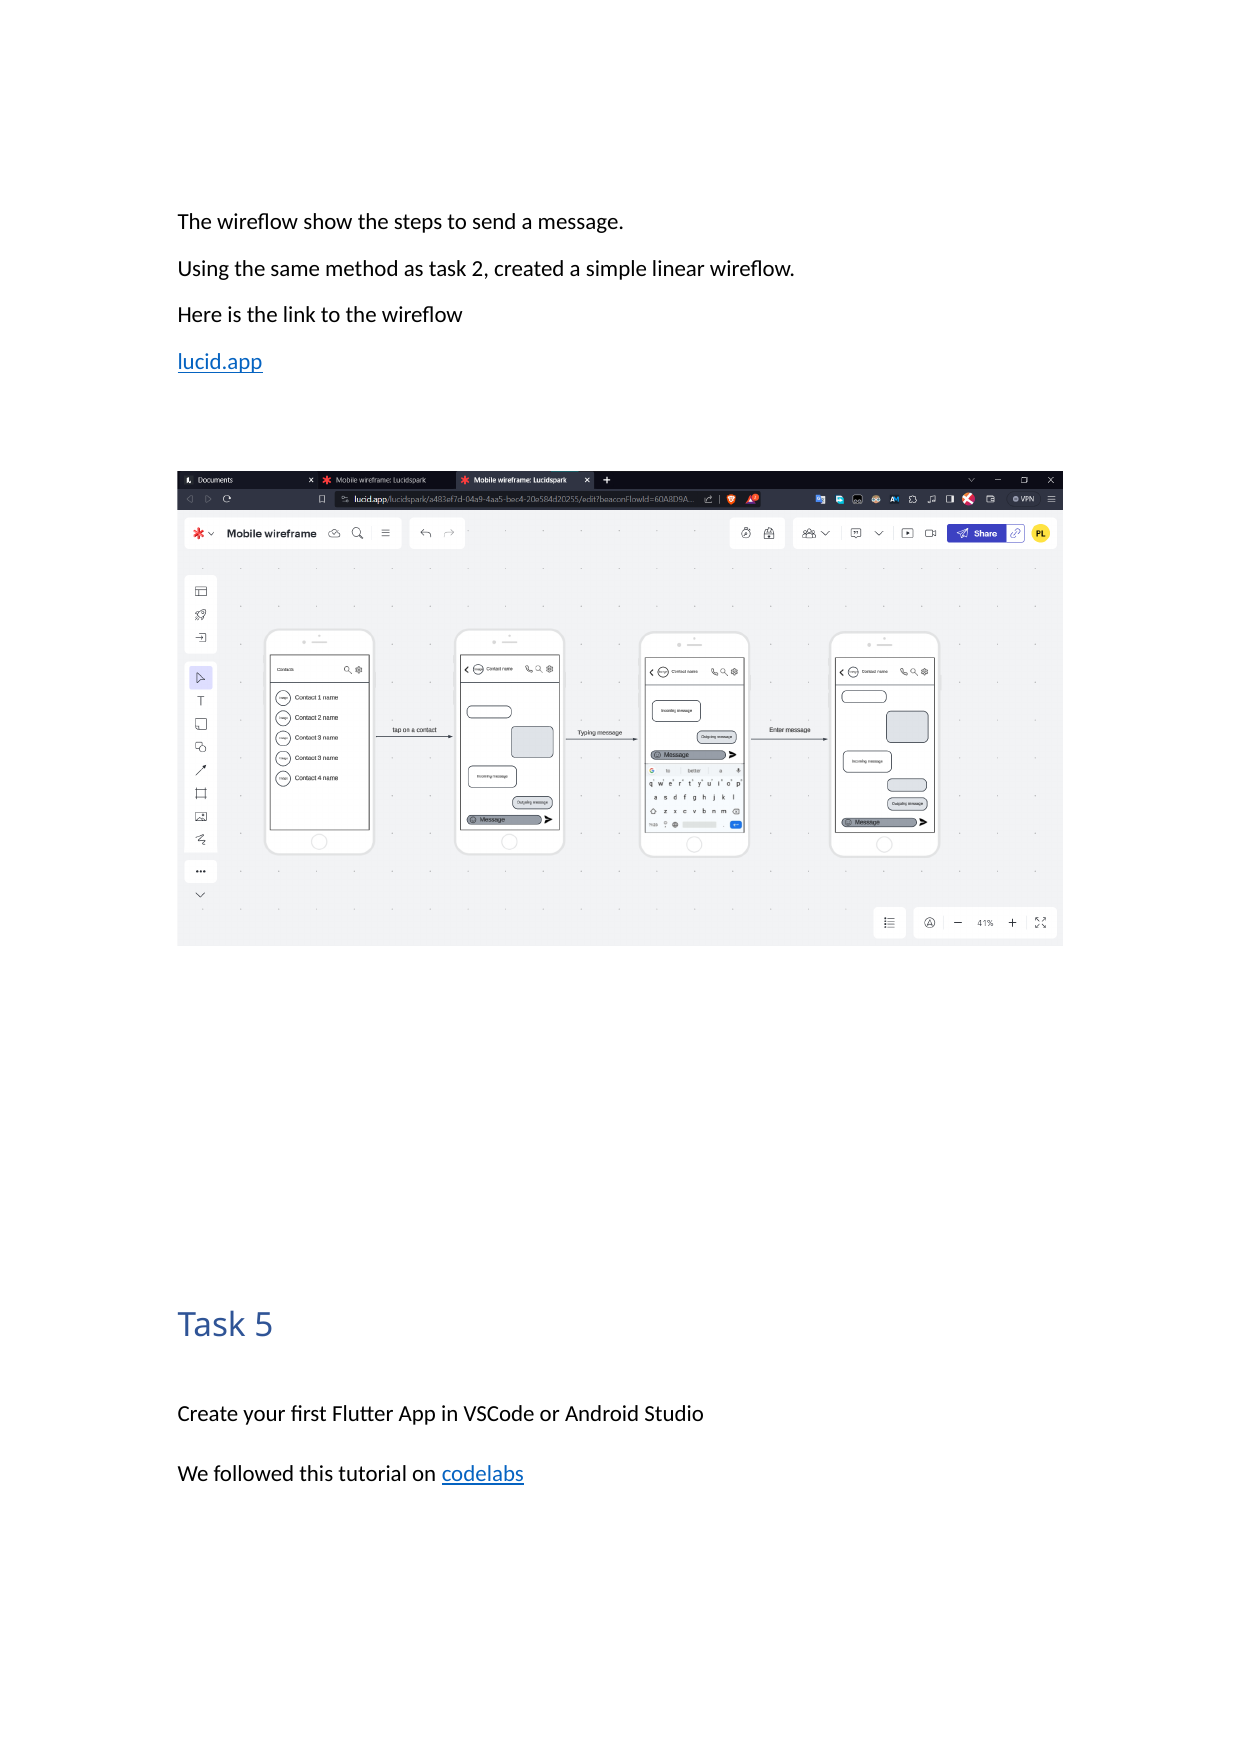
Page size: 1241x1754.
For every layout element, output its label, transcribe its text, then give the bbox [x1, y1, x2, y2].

text The wireflow show the steps to send a message. [177, 207, 1063, 235]
subtitle Task 5 [177, 1301, 1063, 1395]
text Create your first Flutter App in VSCode or Android Studio We followed this tutorial on codelabs [177, 1399, 1063, 1487]
picture [177, 471, 1063, 946]
text Using the same method as task 2, created a simple linear wireflow. [177, 254, 1063, 282]
text Here is the link to the wireflow [177, 301, 1063, 328]
text lucid.app [177, 347, 1063, 375]
